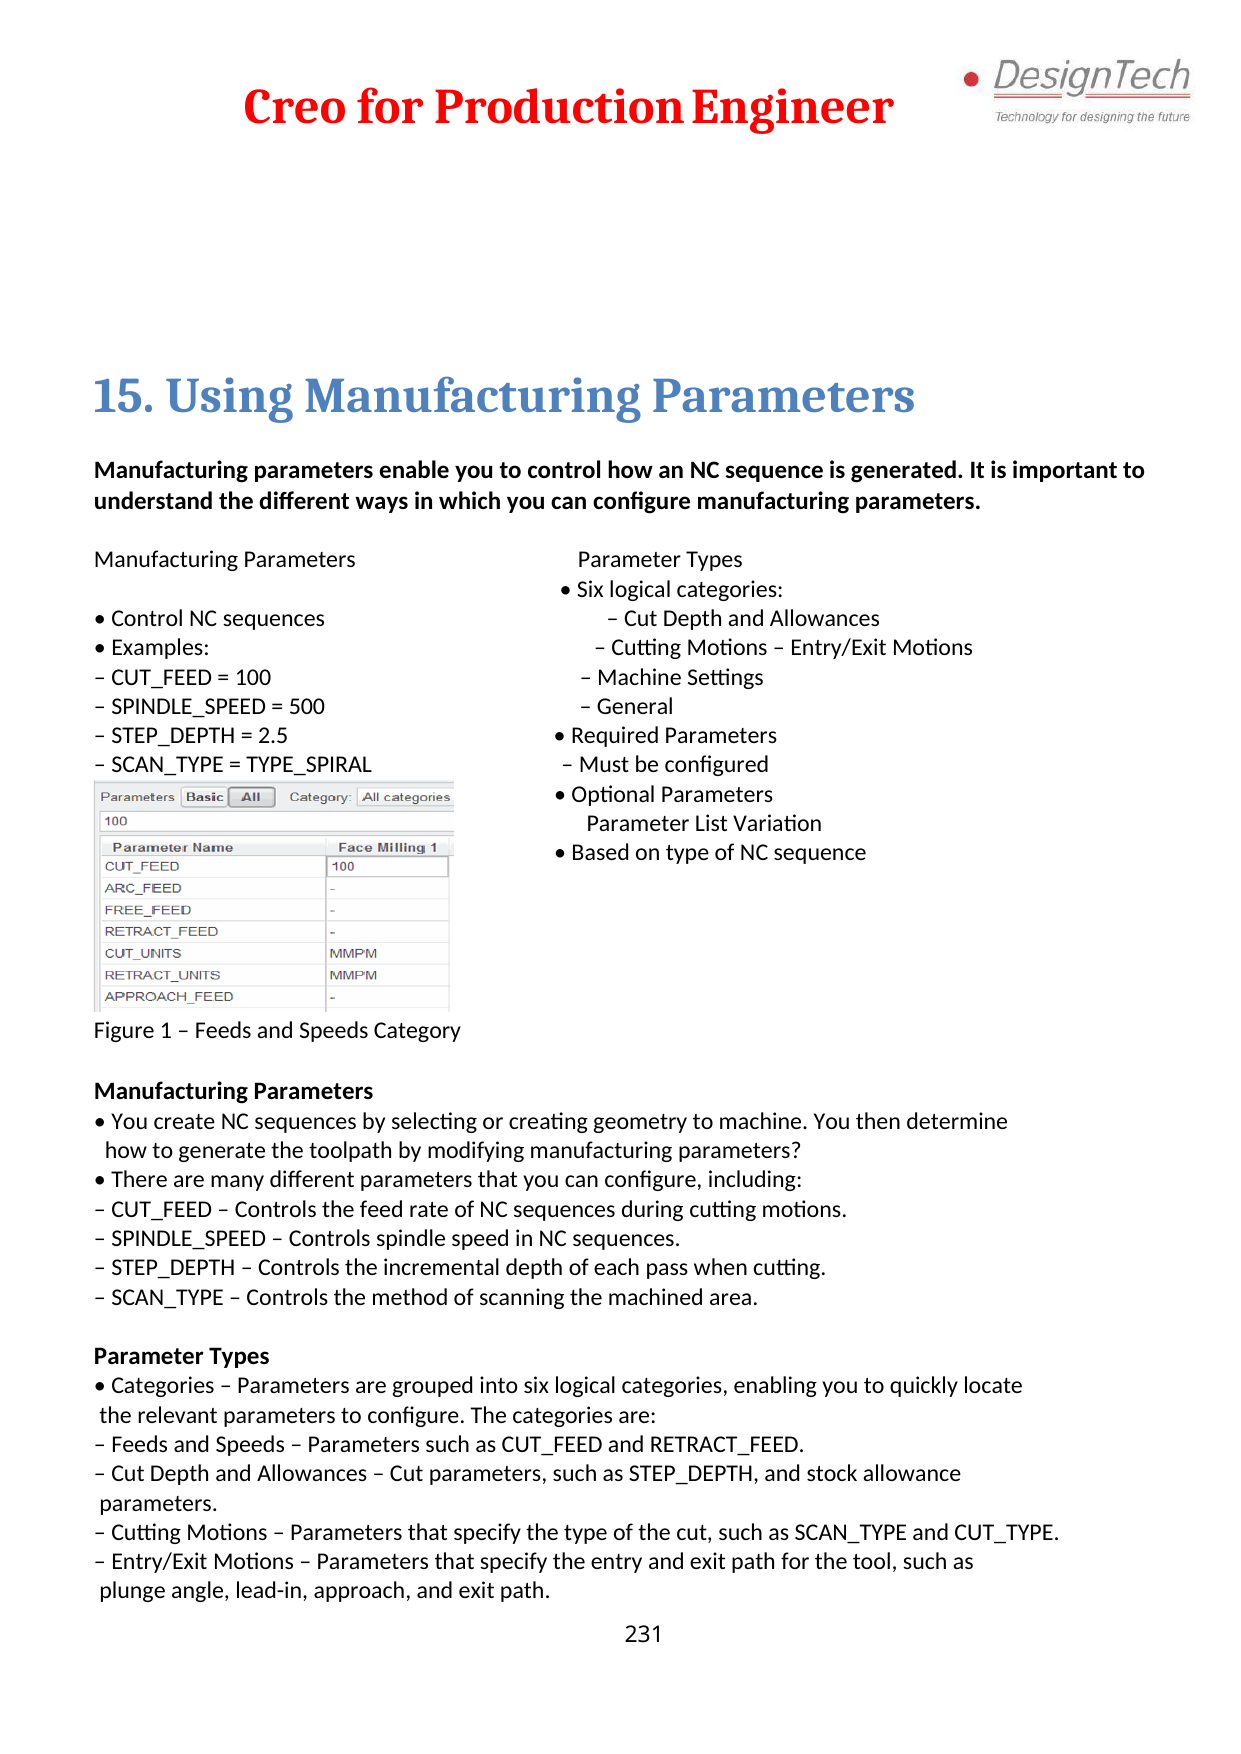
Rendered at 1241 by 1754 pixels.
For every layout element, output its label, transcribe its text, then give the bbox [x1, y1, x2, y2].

text how to generate the toolpath by modifying manufacturing parameters? [94, 1135, 1194, 1164]
text Manufacturing parameters enable you to control how an NC sequence is generated. It is important to understand the different ways in which you can configure manufacturing parameters. [94, 454, 1194, 515]
text Manufacturing Parameters [94, 1075, 1194, 1106]
text plunge angle, lead-in, approach, and exit path. [94, 1576, 1194, 1605]
text • Examples: – Cutting Motions – Entry/Exit Motions [94, 632, 1194, 662]
text • You create NC sequences by selecting or creating geometry to machine. You then determine [94, 1106, 1194, 1135]
text – STEP_DEPTH = 2.5 • Required Parameters [94, 720, 1194, 749]
text – SCAN_TYPE = TYPE_SPIRAL – Must be configured [94, 749, 1194, 779]
text • Categories – Parameters are grouped into six logical categories, enabling you to quickly locate [94, 1371, 1194, 1400]
text – Cut Depth and Allowances – Cut parameters, such as STEP_DEPTH, and stock allowance [94, 1458, 1194, 1488]
text – STEP_DEPTH – Controls the incremental depth of each pass when cutting. [94, 1252, 1194, 1282]
text • There are many different parameters that you can configure, including: [94, 1164, 1194, 1194]
text • Optional Parameters [94, 779, 1194, 808]
text – SPINDLE_SPEED = 500 – General [94, 691, 1194, 720]
text – SPINDLE_SPEED – Controls spindle speed in NC sequences. [94, 1223, 1194, 1252]
text – CUT_FEED – Controls the feed rate of NC sequences during cutting motions. [94, 1194, 1194, 1223]
text parameters. [94, 1488, 1194, 1517]
text – Cutting Motions – Parameters that specify the type of the cut, such as SCAN_TYPE and CUT_TYPE. [94, 1517, 1194, 1546]
text Parameter List Variation [94, 808, 1194, 837]
text Manufacturing Parameters Parameter Types [94, 544, 1194, 574]
picture [93, 780, 454, 1012]
text – Entry/Exit Motions – Parameters that specify the entry and exit path for the tool, such as [94, 1546, 1194, 1576]
text 15. Using Manufacturing Parameters [94, 367, 1194, 425]
text Figure 1 – Feeds and Speeds Category [94, 1015, 1194, 1044]
text the relevant parameters to configure. The categories are: [94, 1400, 1194, 1429]
text – SCAN_TYPE – Controls the method of scanning the machined area. [94, 1282, 1194, 1311]
text – CUT_FEED = 100 – Machine Settings [94, 662, 1194, 691]
text Parameter Types [94, 1340, 1194, 1371]
text • Six logical categories: [94, 574, 1194, 603]
text • Based on type of NC sequence [94, 837, 1194, 867]
text – Feeds and Speeds – Parameters such as CUT_FEED and RETRACT_FEED. [94, 1429, 1194, 1458]
text • Control NC sequences – Cut Depth and Allowances [94, 603, 1194, 632]
picture [956, 51, 1196, 130]
